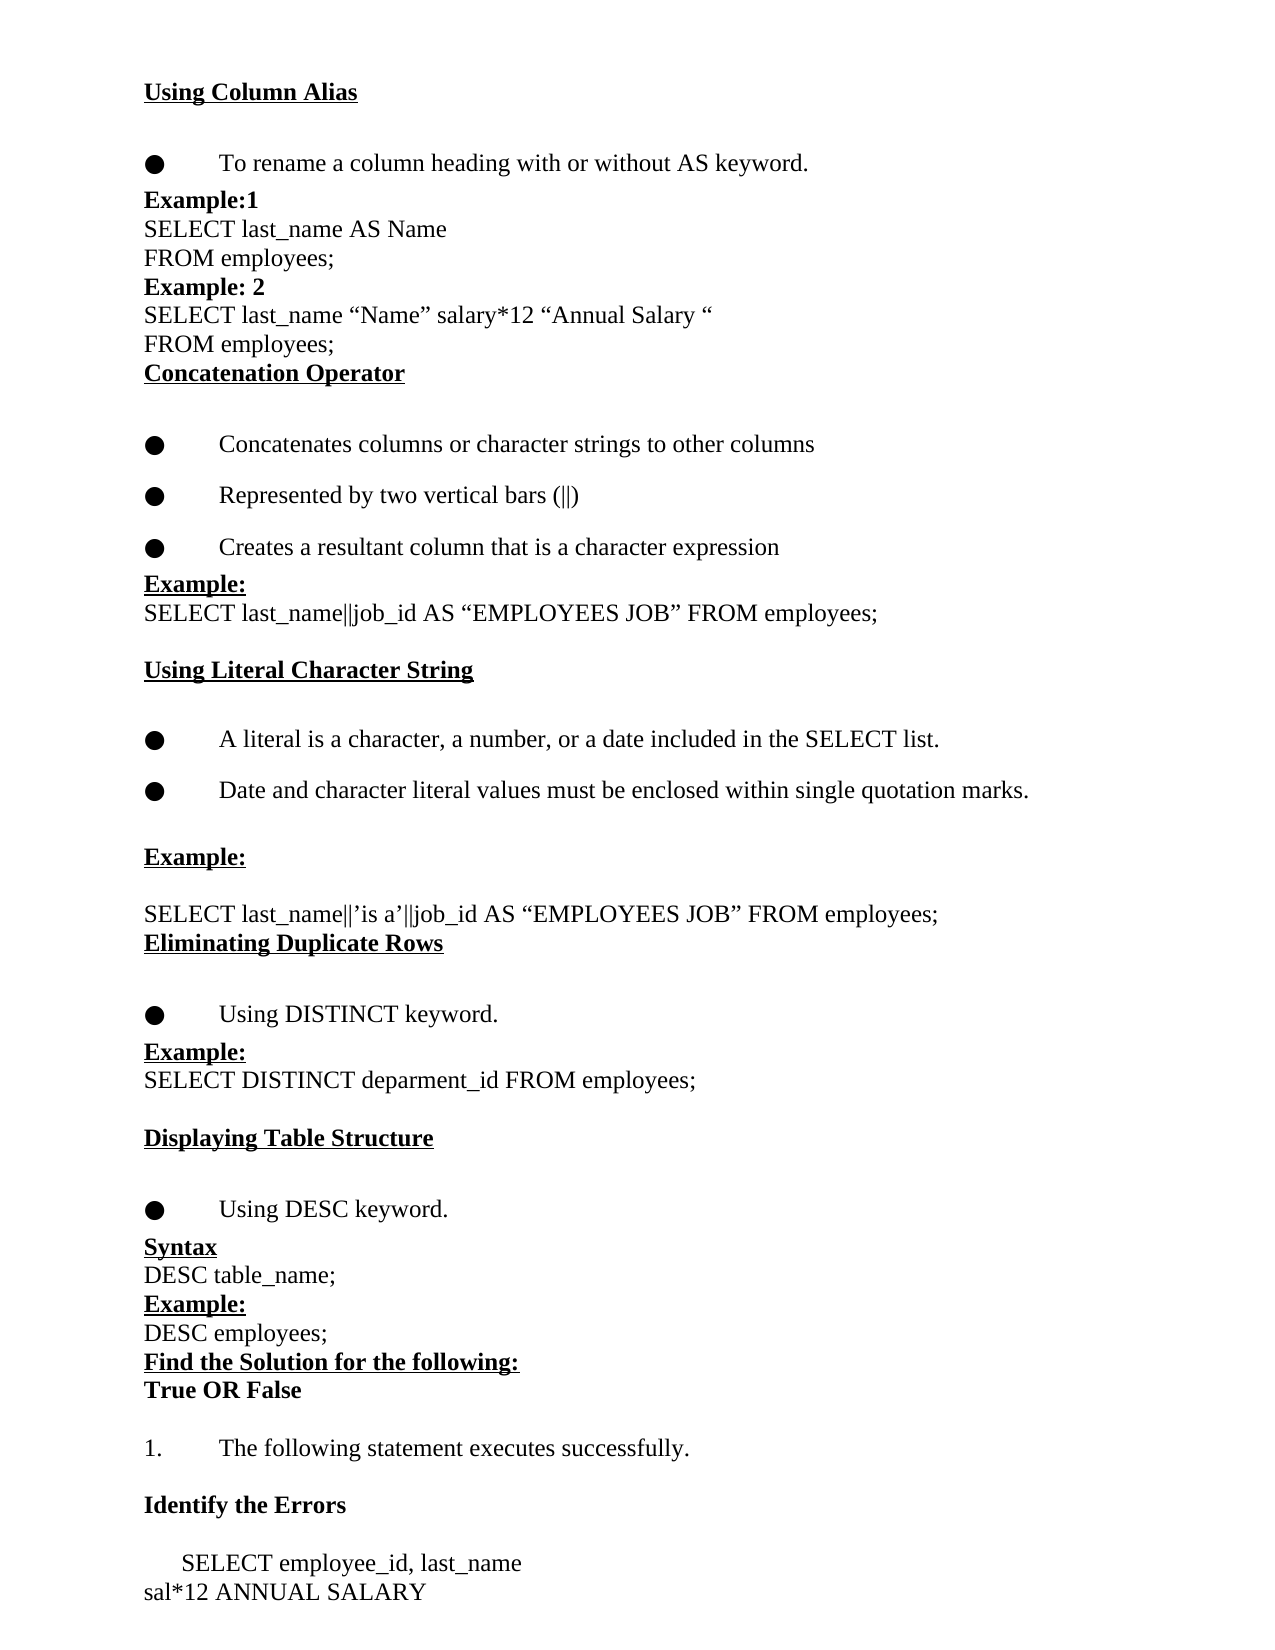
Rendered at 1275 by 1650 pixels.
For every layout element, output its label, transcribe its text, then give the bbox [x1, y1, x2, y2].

list To rename a column heading with or without AS keyword. [143, 134, 1144, 185]
text SELECT last_name||job_id AS “EMPLOYEES JOB” FROM employees; [143, 598, 1144, 627]
text Using Column Alias [143, 77, 1144, 105]
text Example:1 [143, 185, 1144, 214]
text Eliminating Duplicate Rows [143, 928, 1144, 957]
list Using DISTINCT keyword. [143, 985, 1144, 1037]
text Example: [143, 569, 1144, 598]
text FROM employees; [143, 243, 1144, 272]
text FROM employees; [143, 329, 1144, 358]
list Date and character literal values must be enclosed within single quotation marks. [143, 762, 1144, 813]
text SELECT last_name AS Name [143, 214, 1144, 243]
list Using DESC keyword. [143, 1180, 1144, 1232]
list Concatenates columns or character strings to other columns [143, 415, 1144, 467]
text Example: [143, 842, 1144, 870]
text SELECT DISTINCT deparment_id FROM employees; [143, 1065, 1144, 1094]
text Using Literal Character String [143, 655, 1144, 684]
list Creates a resultant column that is a character expression [143, 518, 1144, 569]
text Syntax [143, 1232, 1144, 1260]
text sal*12 ANNUAL SALARY [143, 1577, 1144, 1605]
text Identify the Errors [143, 1490, 1144, 1519]
text SELECT last_name||’is a’||job_id AS “EMPLOYEES JOB” FROM employees; [143, 899, 1144, 928]
text DESC employees; [143, 1318, 1144, 1347]
text Find the Solution for the following: [143, 1347, 1144, 1375]
text Concatenation Operator [143, 358, 1144, 387]
list The following statement executes successfully. [143, 1433, 1144, 1462]
text Example: 2 [143, 272, 1144, 300]
text Example: [143, 1289, 1144, 1318]
text SELECT last_name “Name” salary*12 “Annual Salary “ [143, 300, 1144, 329]
list Represented by two vertical bars (||) [143, 467, 1144, 518]
text DESC table_name; [143, 1260, 1144, 1289]
list A literal is a character, a number, or a date included in the SELECT list. [143, 710, 1144, 762]
text True OR False [143, 1375, 1144, 1404]
text Displaying Table Structure [143, 1123, 1144, 1152]
text Example: [143, 1037, 1144, 1065]
text SELECT employee_id, last_name [143, 1548, 1144, 1577]
